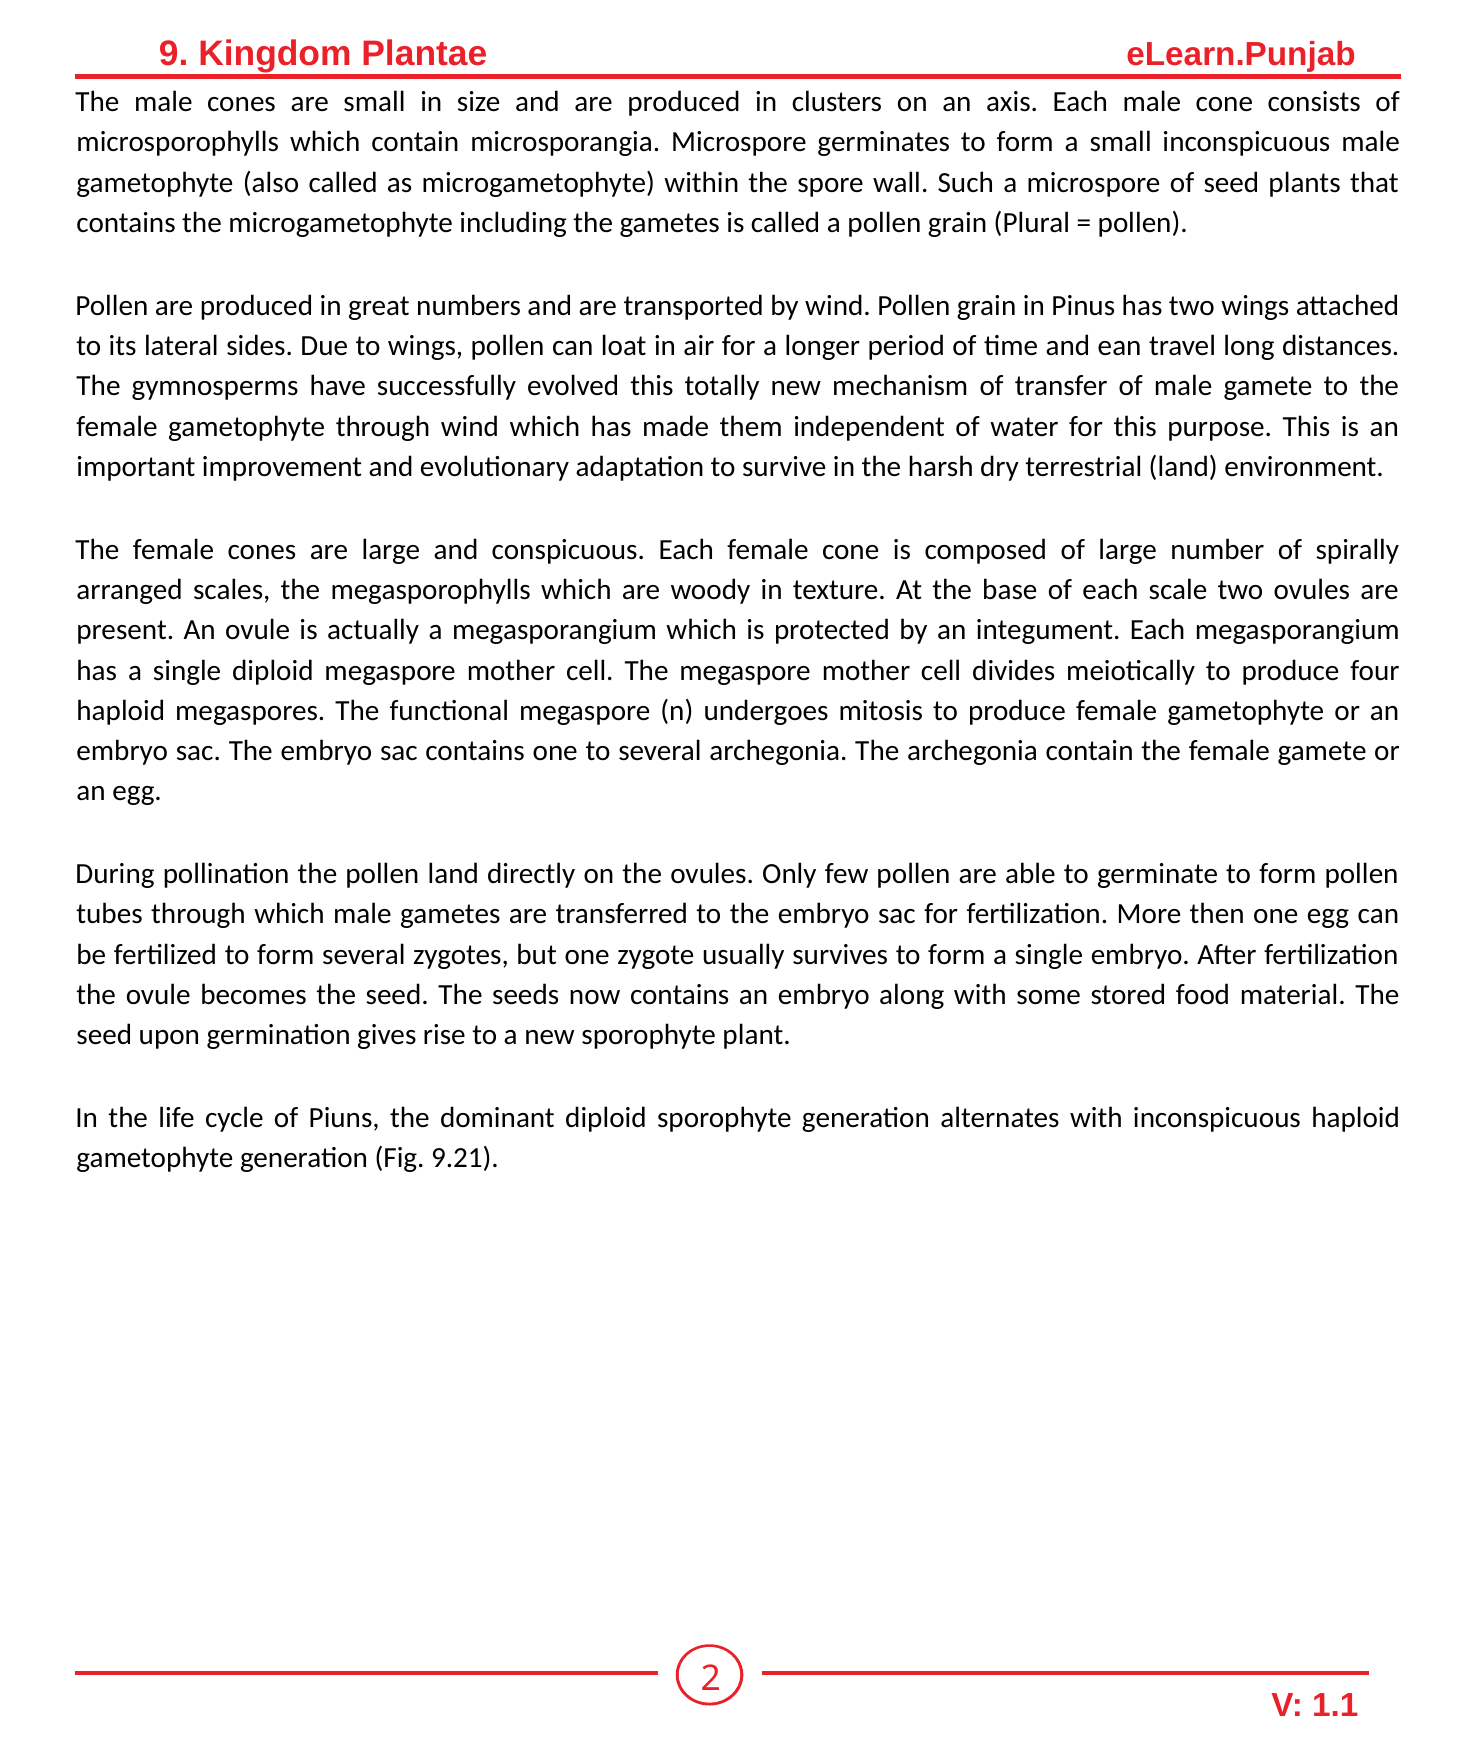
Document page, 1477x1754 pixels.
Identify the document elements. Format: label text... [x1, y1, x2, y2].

text In the life cycle of Piuns, the dominant diploid sporophyte generation alternates with inconspicuous haploid gametophyte generation (Fig. 9.21). [75, 1099, 1401, 1175]
text During pollination the pollen land directly on the ovules. Only few pollen are able to germinate to form pollen tubes through which male gametes are transferred to the embryo sac for fertilization. More then one egg can be fertilized to form several zygotes, but one zygote usually survives to form a single embryo. After fertilization the ovule becomes the seed. The seeds now contains an embryo along with some stored food material. The seed upon germination gives rise to a new sporophyte plant. [75, 855, 1401, 1052]
text The male cones are small in size and are produced in clusters on an axis. Each male cone consists of microsporophylls which contain microsporangia. Microspore germinates to form a small inconspicuous male gametophyte (also called as microgametophyte) within the spore wall. Such a microspore of seed plants that contains the microgametophyte including the gametes is called a pollen grain (Plural = pollen). [75, 75, 1401, 239]
text Pollen are produced in great numbers and are transported by wind. Pollen grain in Pinus has two wings attached to its lateral sides. Due to wings, pollen can loat in air for a longer period of time and ean travel long distances. The gymnosperms have successfully evolved this totally new mechanism of transfer of male gamete to the female gametophyte through wind which has made them independent of water for this purpose. This is an important improvement and evolutionary adaptation to survive in the harsh dry terrestrial (land) environment. [75, 287, 1401, 483]
text The female cones are large and conspicuous. Each female cone is composed of large number of spirally arranged scales, the megasporophylls which are woody in texture. At the base of each scale two ovules are present. An ovule is actually a megasporangium which is protected by an integument. Each megasporangium has a single diploid megaspore mother cell. The megaspore mother cell divides meiotically to produce four haploid megaspores. The functional megaspore (n) undergoes mitosis to produce female gametophyte or an embryo sac. The embryo sac contains one to several archegonia. The archegonia contain the female gamete or an egg. [75, 531, 1401, 808]
